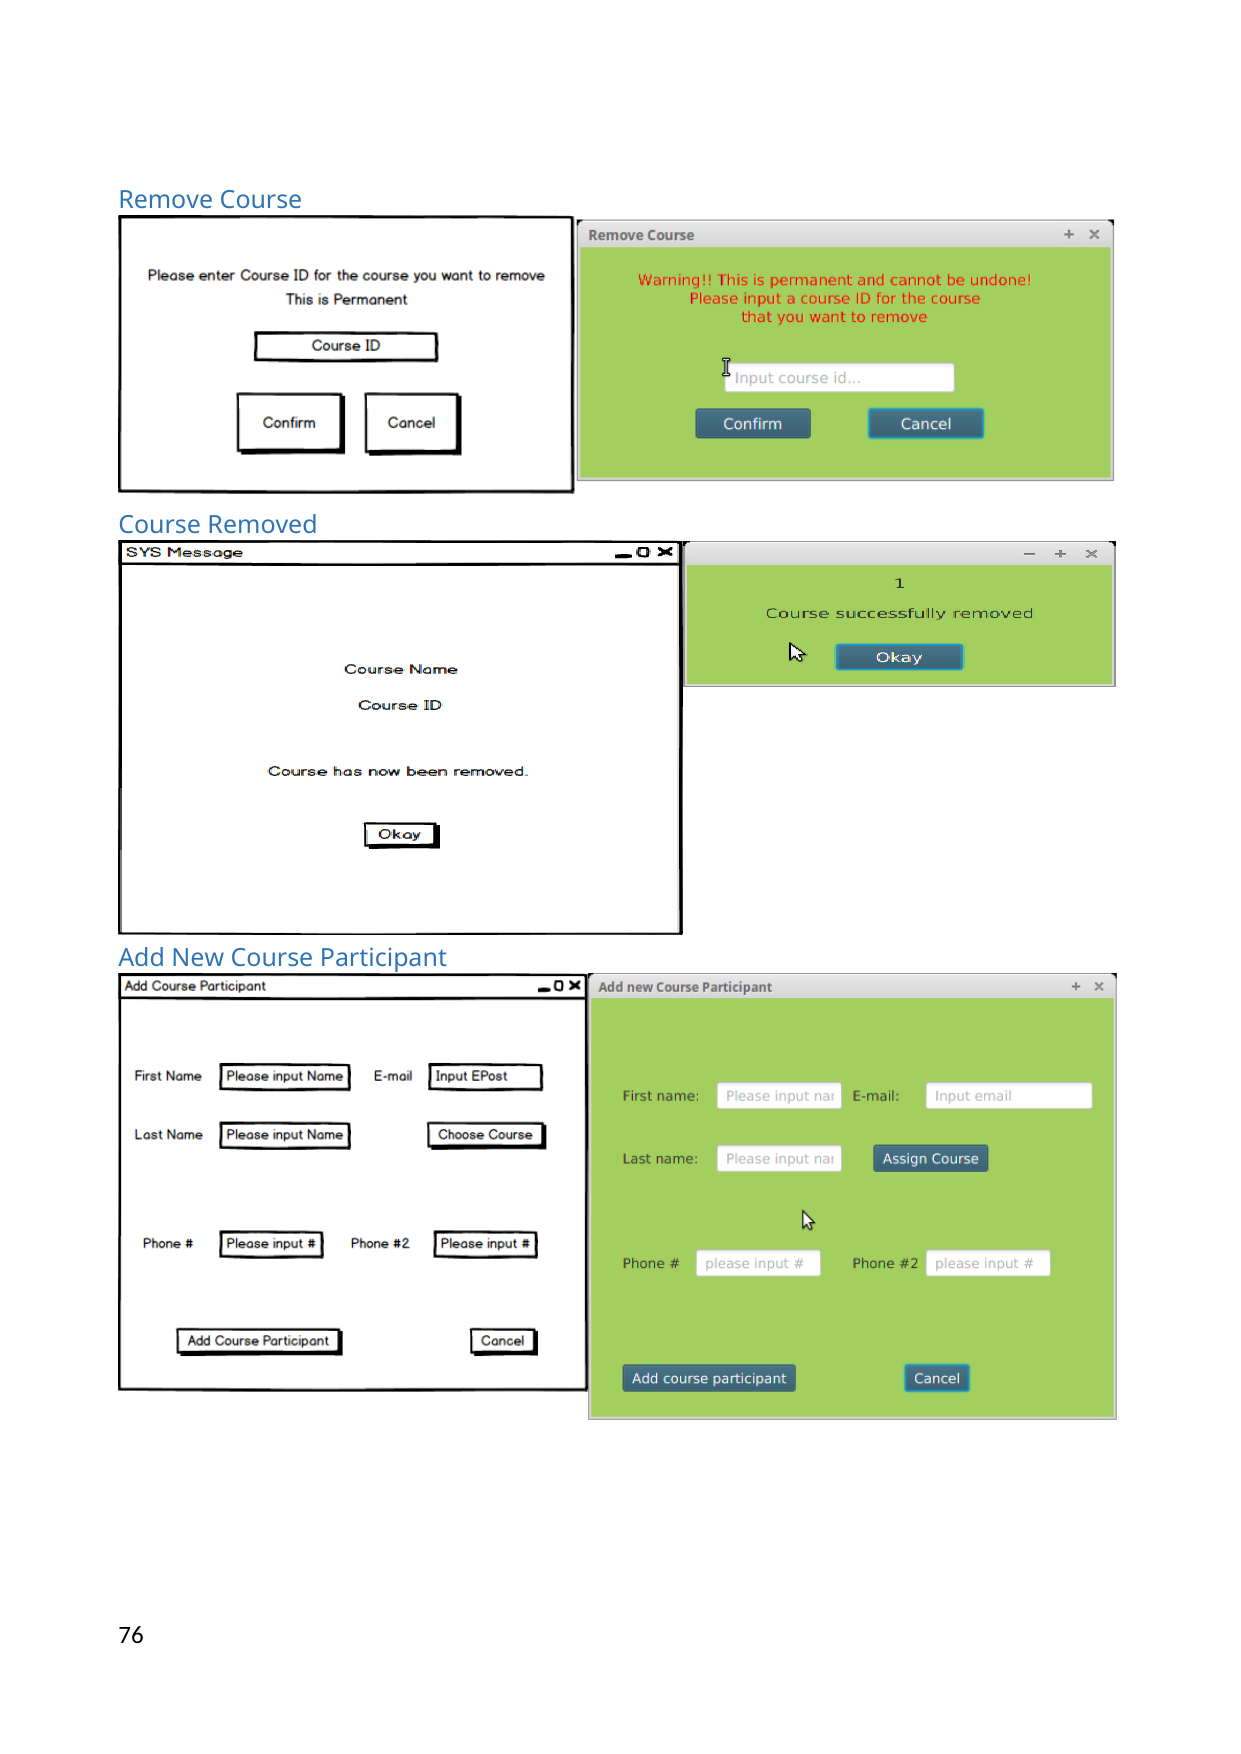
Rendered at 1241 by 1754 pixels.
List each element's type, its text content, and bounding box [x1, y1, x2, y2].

subtitle Add New Course Participant [118, 939, 1122, 973]
subtitle Remove Course [118, 181, 1122, 215]
picture [118, 215, 1121, 503]
picture [118, 540, 1122, 935]
subtitle Course Removed [118, 507, 1122, 540]
picture [118, 973, 1121, 1422]
